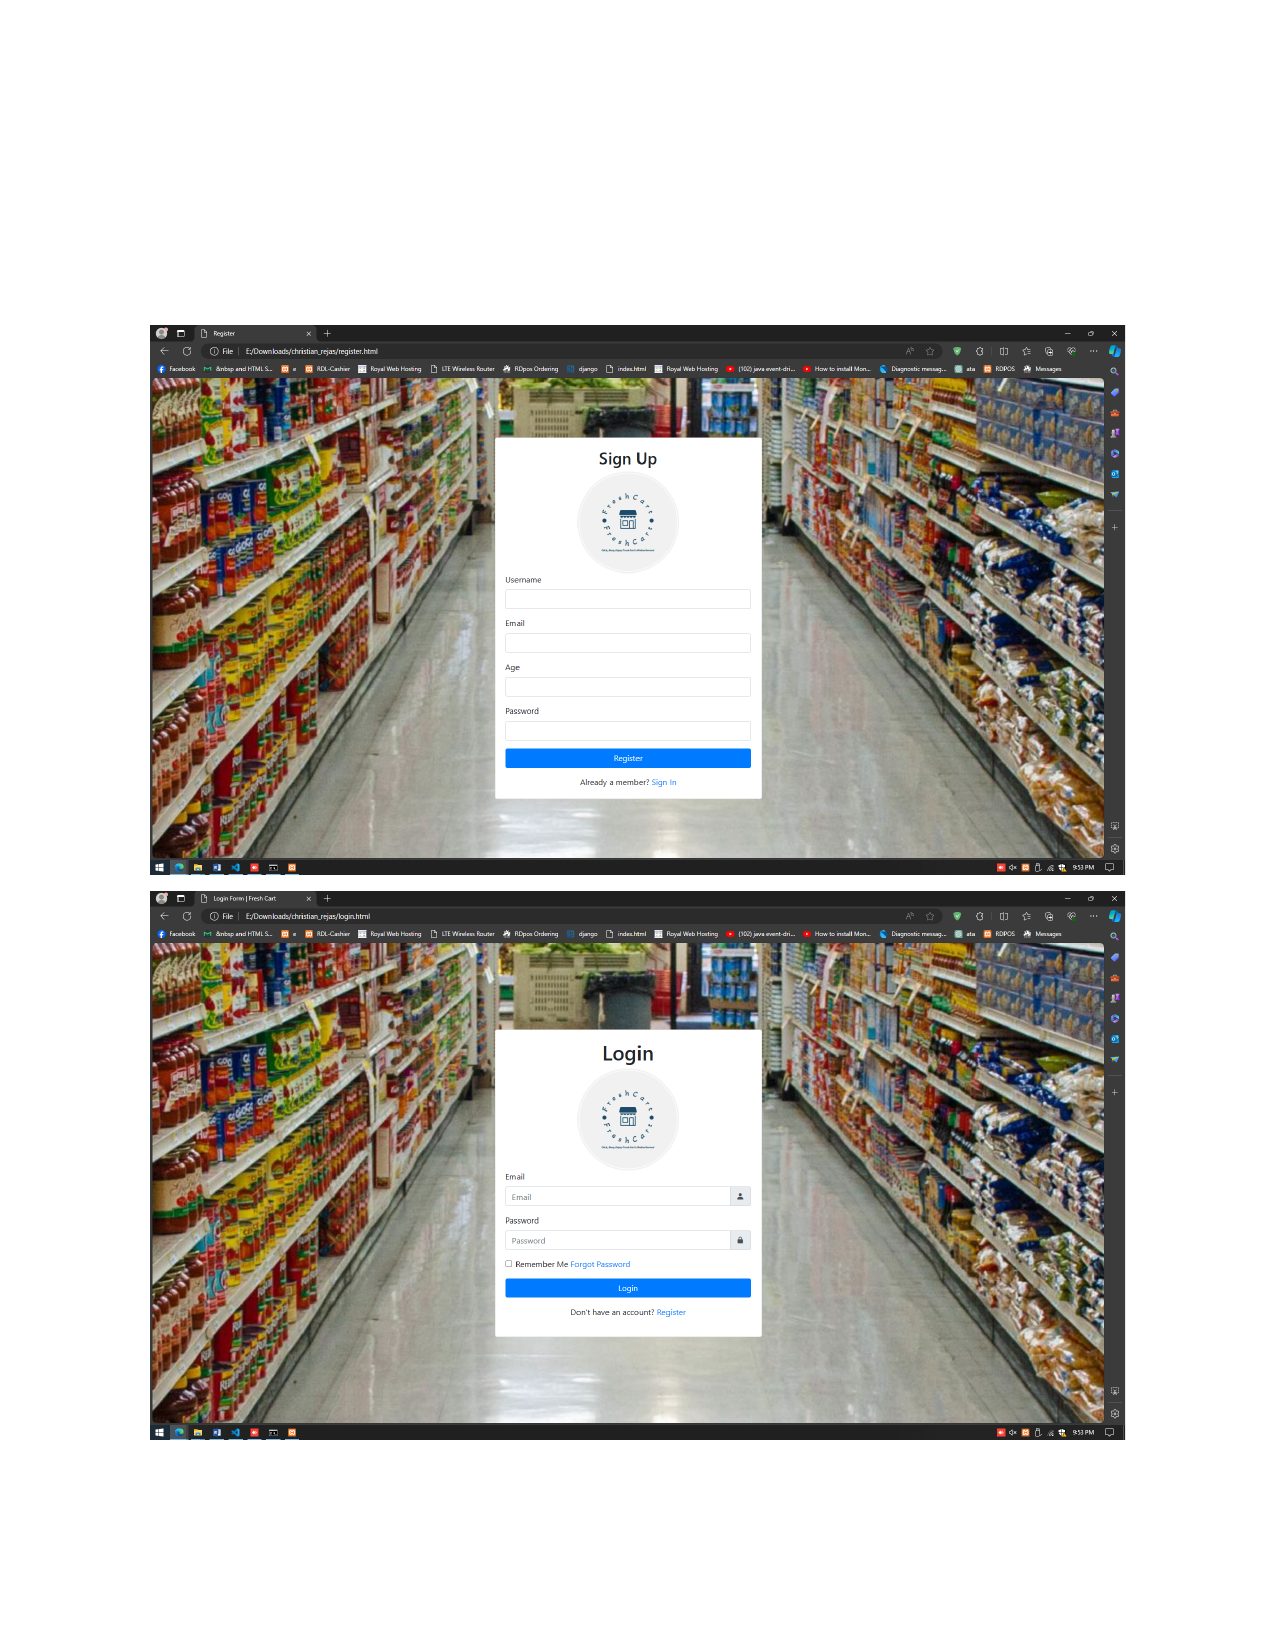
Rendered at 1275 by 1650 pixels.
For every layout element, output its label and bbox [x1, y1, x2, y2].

picture [150, 325, 1125, 875]
picture [150, 891, 1125, 1440]
